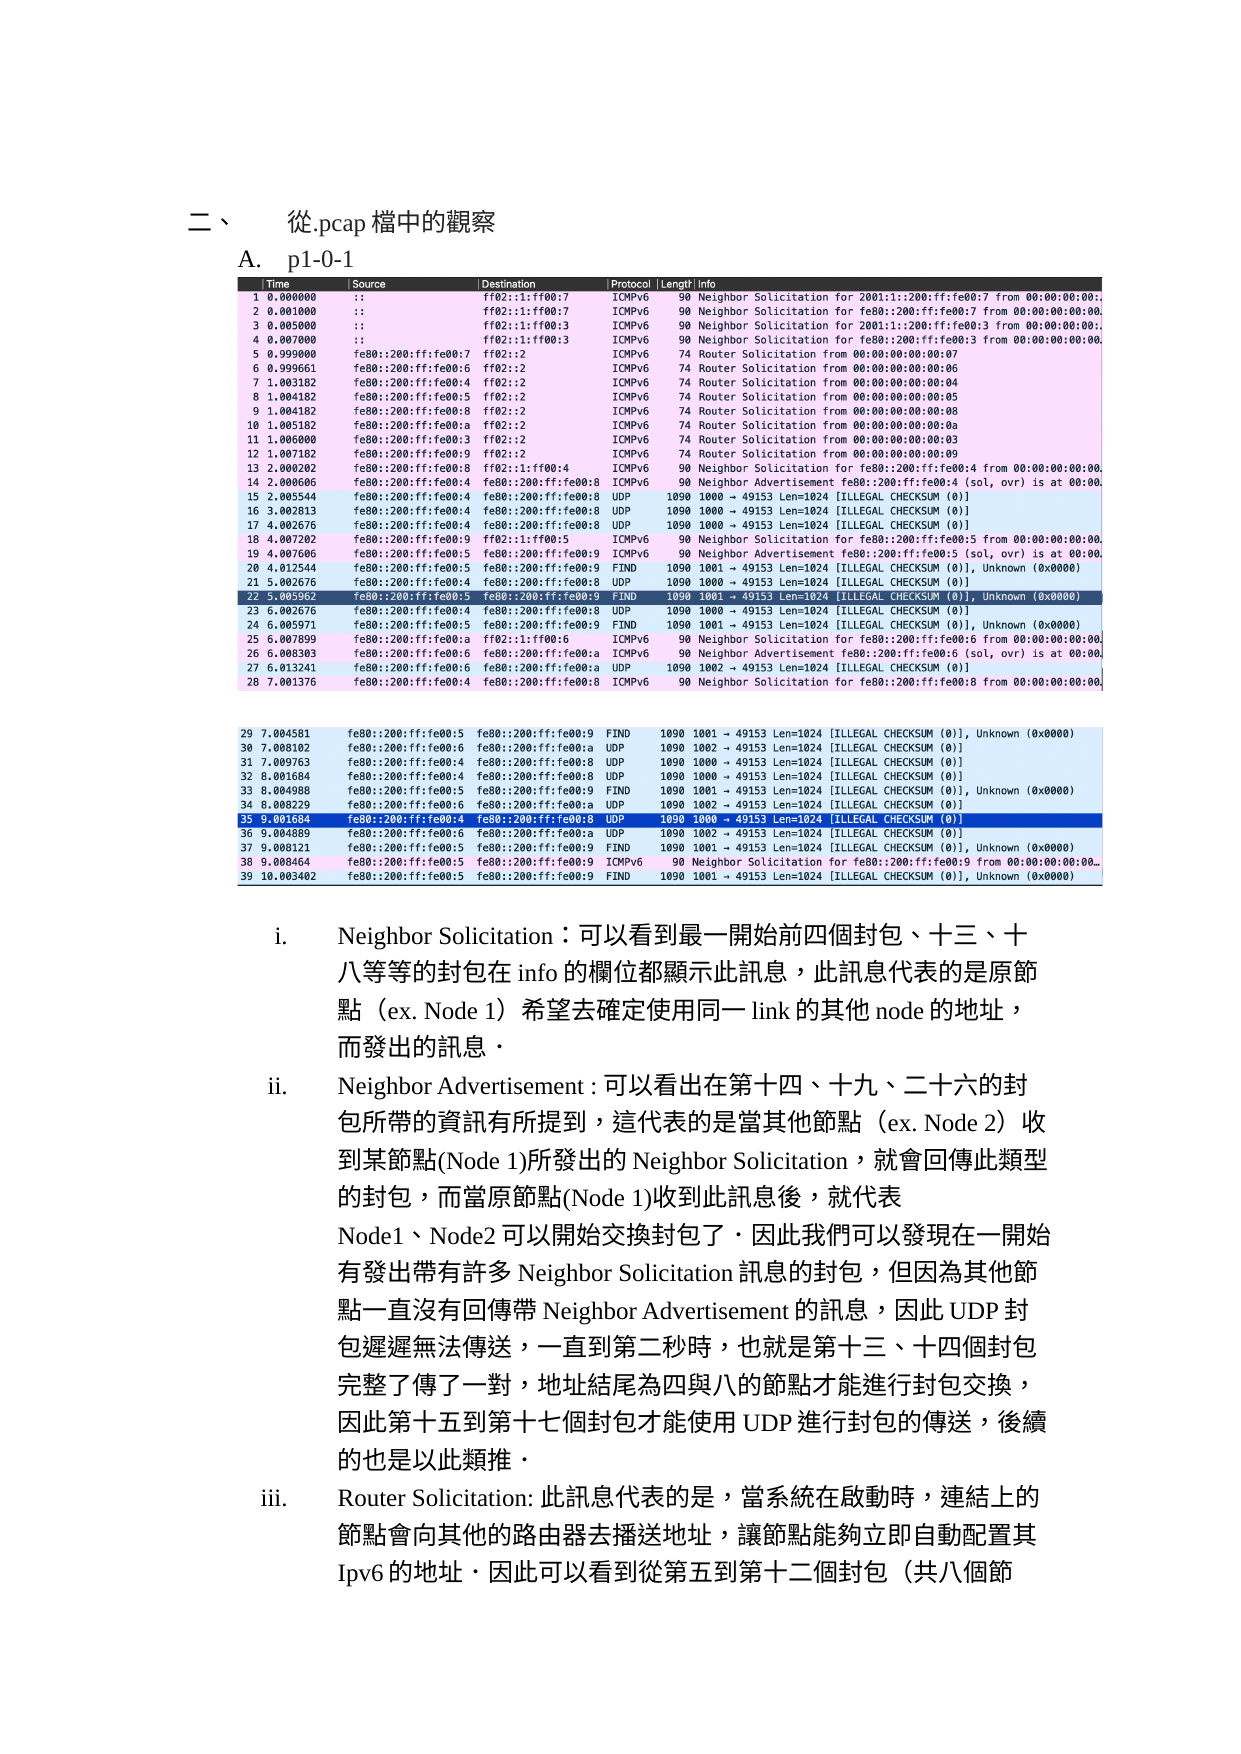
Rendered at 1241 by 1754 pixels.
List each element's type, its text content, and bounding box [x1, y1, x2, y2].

list 從.pcap檔中的觀察 [187, 202, 1053, 239]
list Neighbor Advertisement : 可以看出在第十四、十九、二十六的封包所帶的資訊有所提到，這代表的是當其他節點（ex. Node 2）收到某節點(Node 1)所發出的Neighbor Solicitation，就會回傳此類型的封包，而當原節點(Node 1)收到此訊息後，就代表Node1、Node2可以開始交換封包了．因此我們可以發現在一開始有發出帶有許多Neighbor Solicitation訊息的封包，但因為其他節點一直沒有回傳帶Neighbor Advertisement的訊息，因此UDP封包遲遲無法傳送，一直到第二秒時，也就是第十三、十四個封包完整了傳了一對，地址結尾為四與八的節點才能進行封包交換，因此第十五到第十七個封包才能使用UDP進行封包的傳送，後續的也是以此類推． [287, 1064, 1053, 1477]
list p1-0-1 [237, 239, 1053, 277]
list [287, 1477, 1053, 1589]
picture [237, 727, 1103, 886]
list Neighbor Solicitation：可以看到最一開始前四個封包、十三、十八等等的封包在info的欄位都顯示此訊息，此訊息代表的是原節點（ex. Node 1）希望去確定使用同一link的其他node的地址，而發出的訊息． [287, 914, 1053, 1064]
picture [237, 277, 1103, 691]
